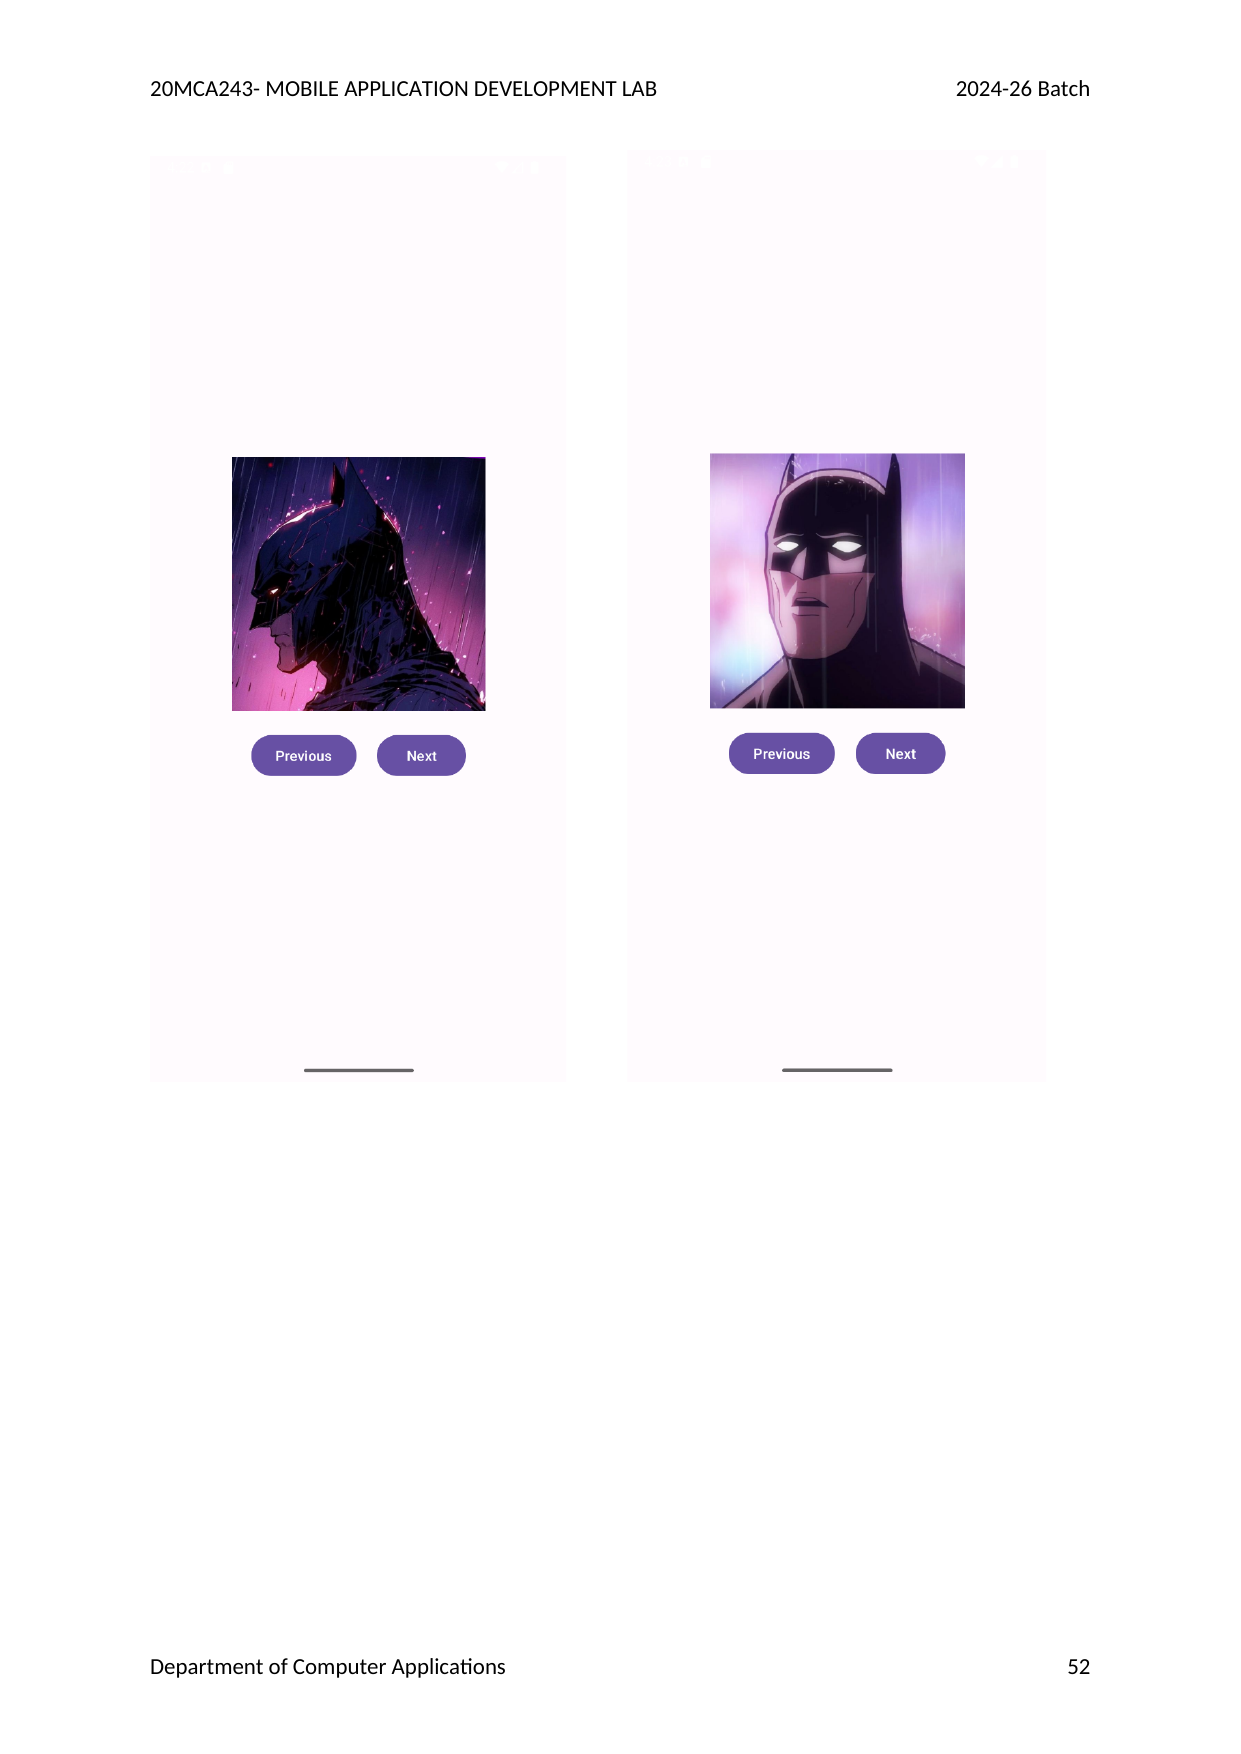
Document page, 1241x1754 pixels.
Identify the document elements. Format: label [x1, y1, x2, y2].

picture [150, 156, 567, 1082]
picture [627, 150, 1047, 1082]
